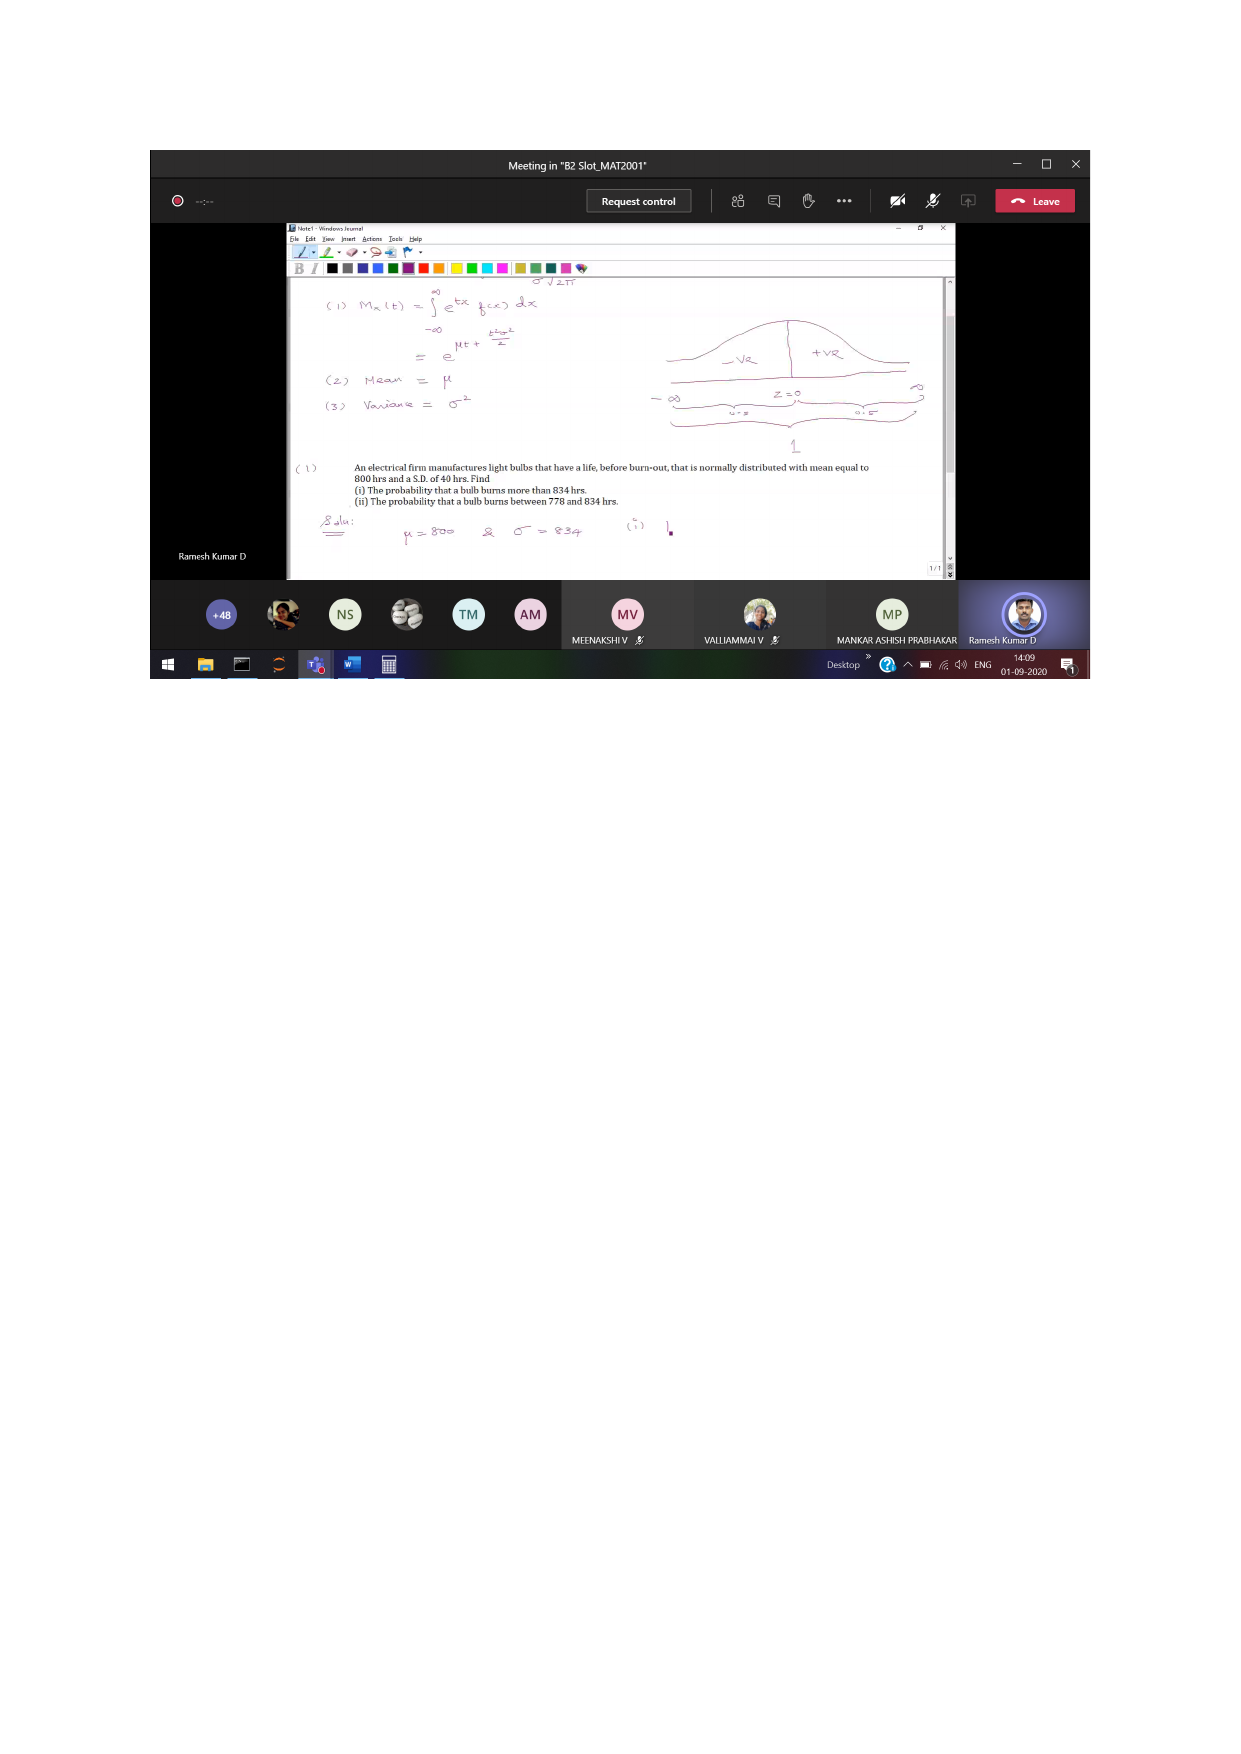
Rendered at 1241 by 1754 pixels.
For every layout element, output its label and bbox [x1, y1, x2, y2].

picture [150, 150, 1091, 679]
